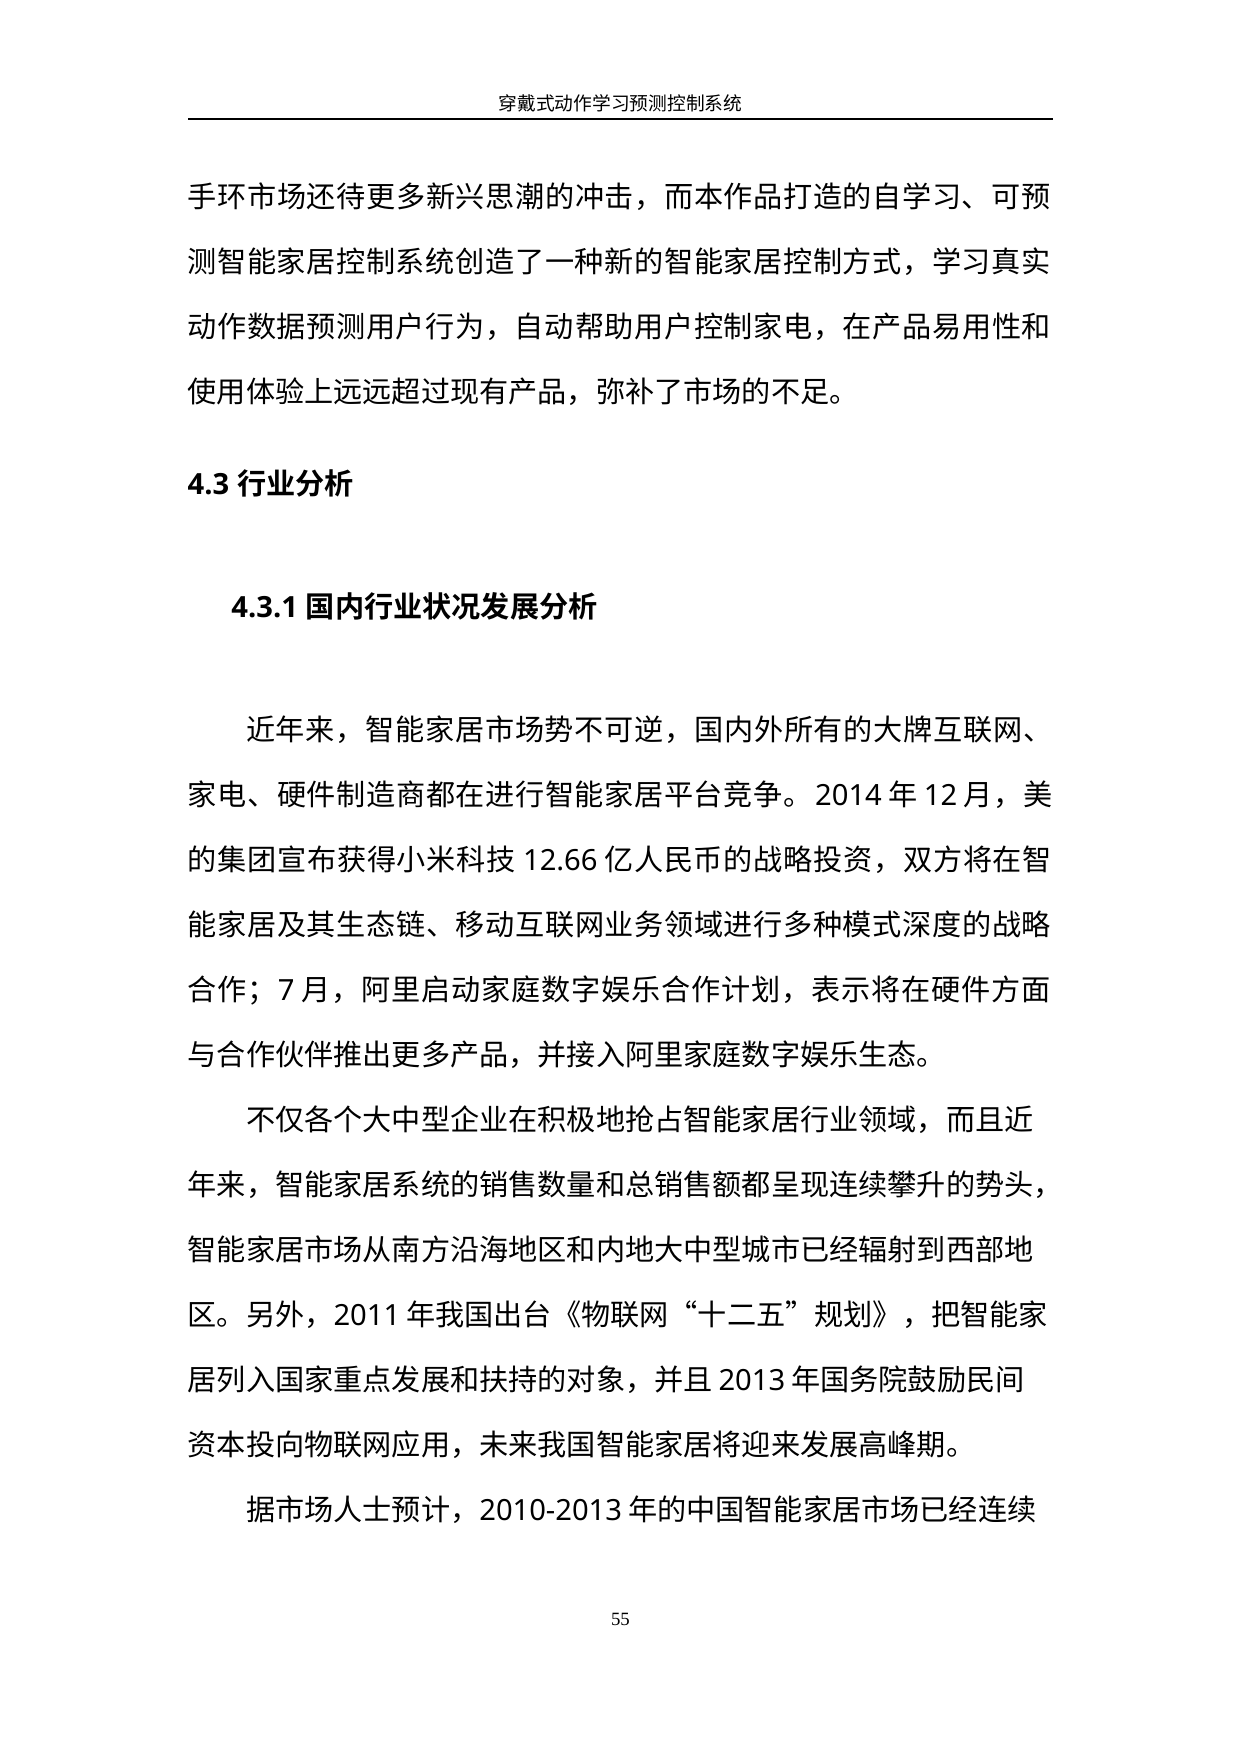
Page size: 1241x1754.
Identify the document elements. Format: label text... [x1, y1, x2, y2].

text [187, 1475, 1053, 1540]
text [187, 162, 1053, 422]
text 不仅各个大中型企业在积极地抢占智能家居行业领域，而且近年来，智能家居系统的销售数量和总销售额都呈现连续攀升的势头，智能家居市场从南方沿海地区和内地大中型城市已经辐射到西部地区。另外，2011年我国出台《物联网“十二五”规划》，把智能家居列入国家重点发展和扶持的对象，并且2013年国务院鼓励民间资本投向物联网应用，未来我国智能家居将迎来发展高峰期。 [187, 1085, 1053, 1475]
text 近年来，智能家居市场势不可逆，国内外所有的大牌互联网、家电、硬件制造商都在进行智能家居平台竞争。2014年12月，美的集团宣布获得小米科技12.66亿人民币的战略投资，双方将在智能家居及其生态链、移动互联网业务领域进行多种模式深度的战略合作；7月，阿里启动家庭数字娱乐合作计划，表示将在硬件方面与合作伙伴推出更多产品，并接入阿里家庭数字娱乐生态。 [187, 695, 1053, 1085]
text 4.3 行业分析 [187, 449, 1053, 514]
text 4.3.1 国内行业状况发展分析 [187, 572, 1053, 637]
